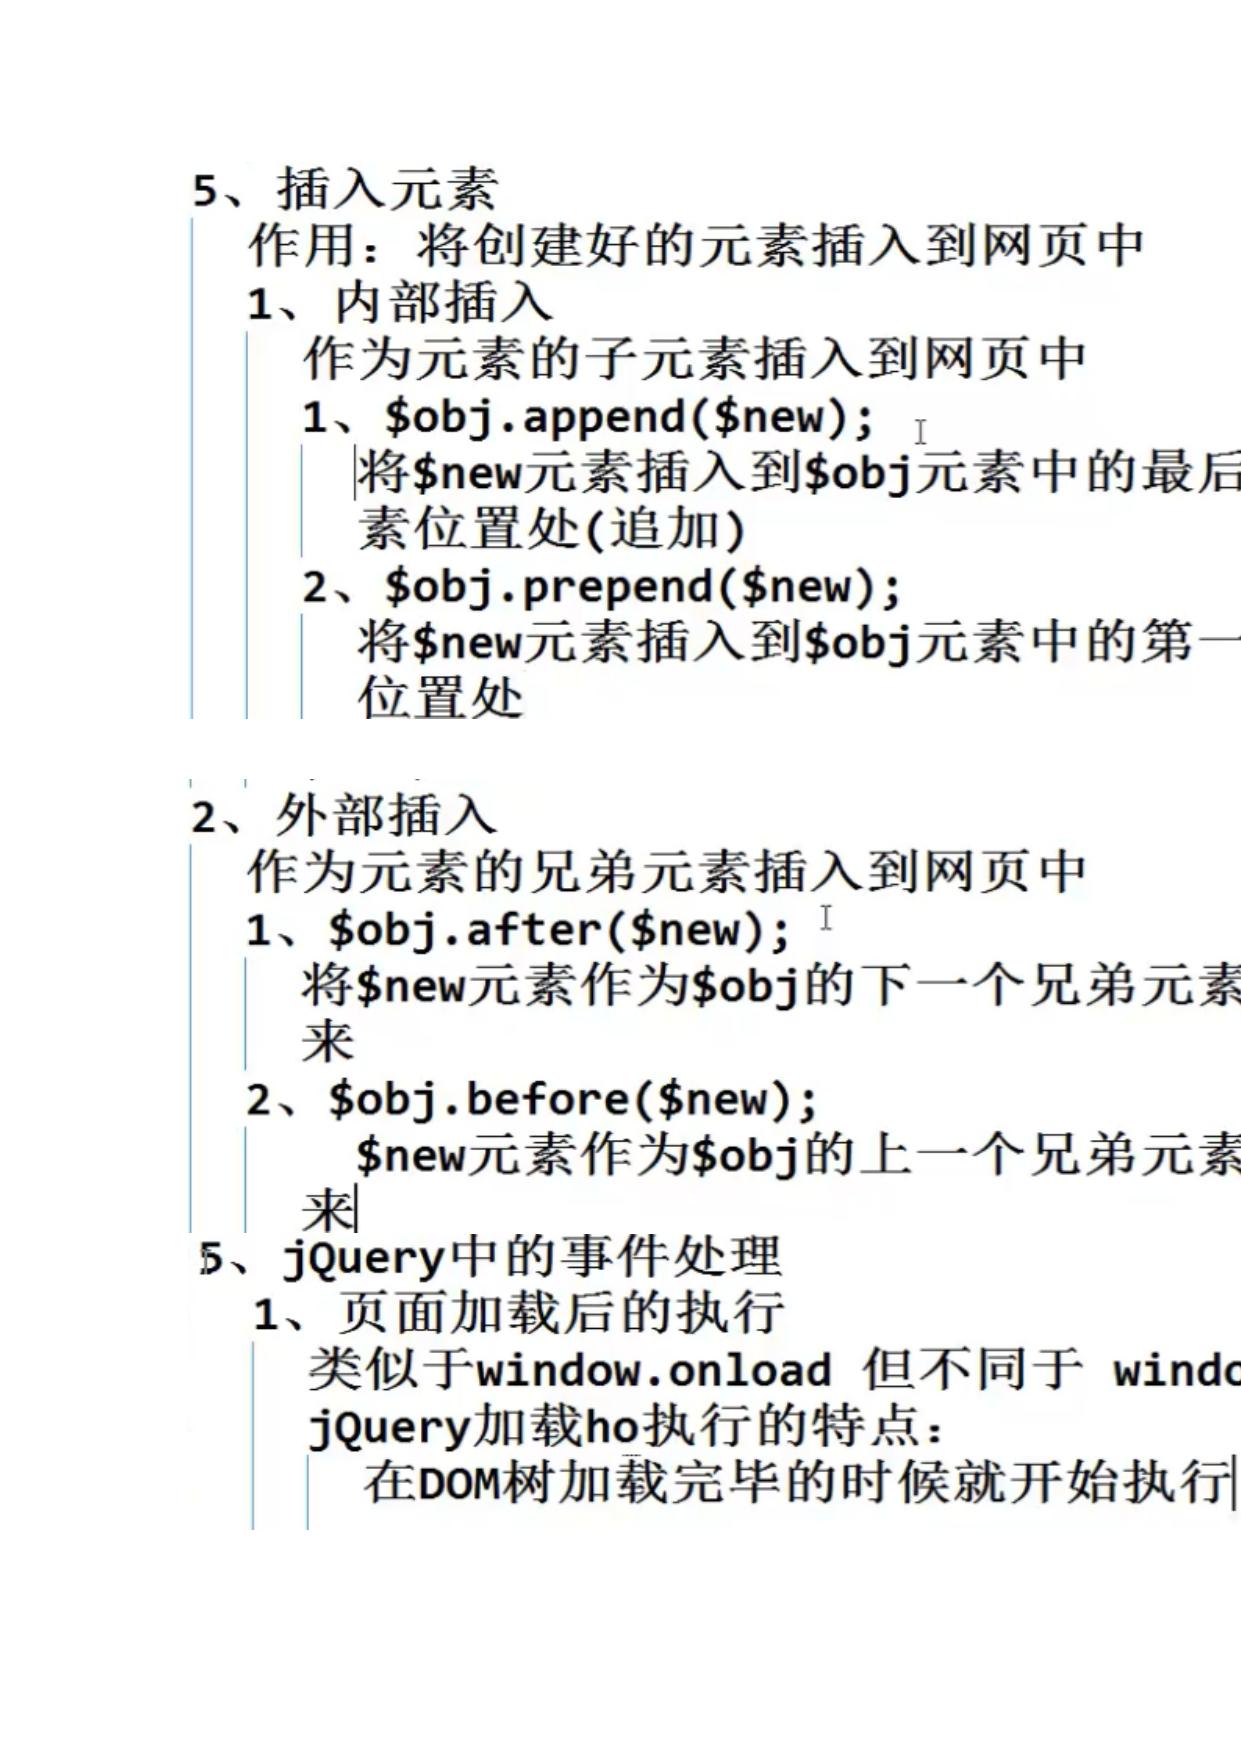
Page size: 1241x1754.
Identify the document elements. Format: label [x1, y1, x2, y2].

picture [187, 162, 1241, 719]
picture [187, 779, 1241, 1233]
picture [187, 1234, 1241, 1530]
